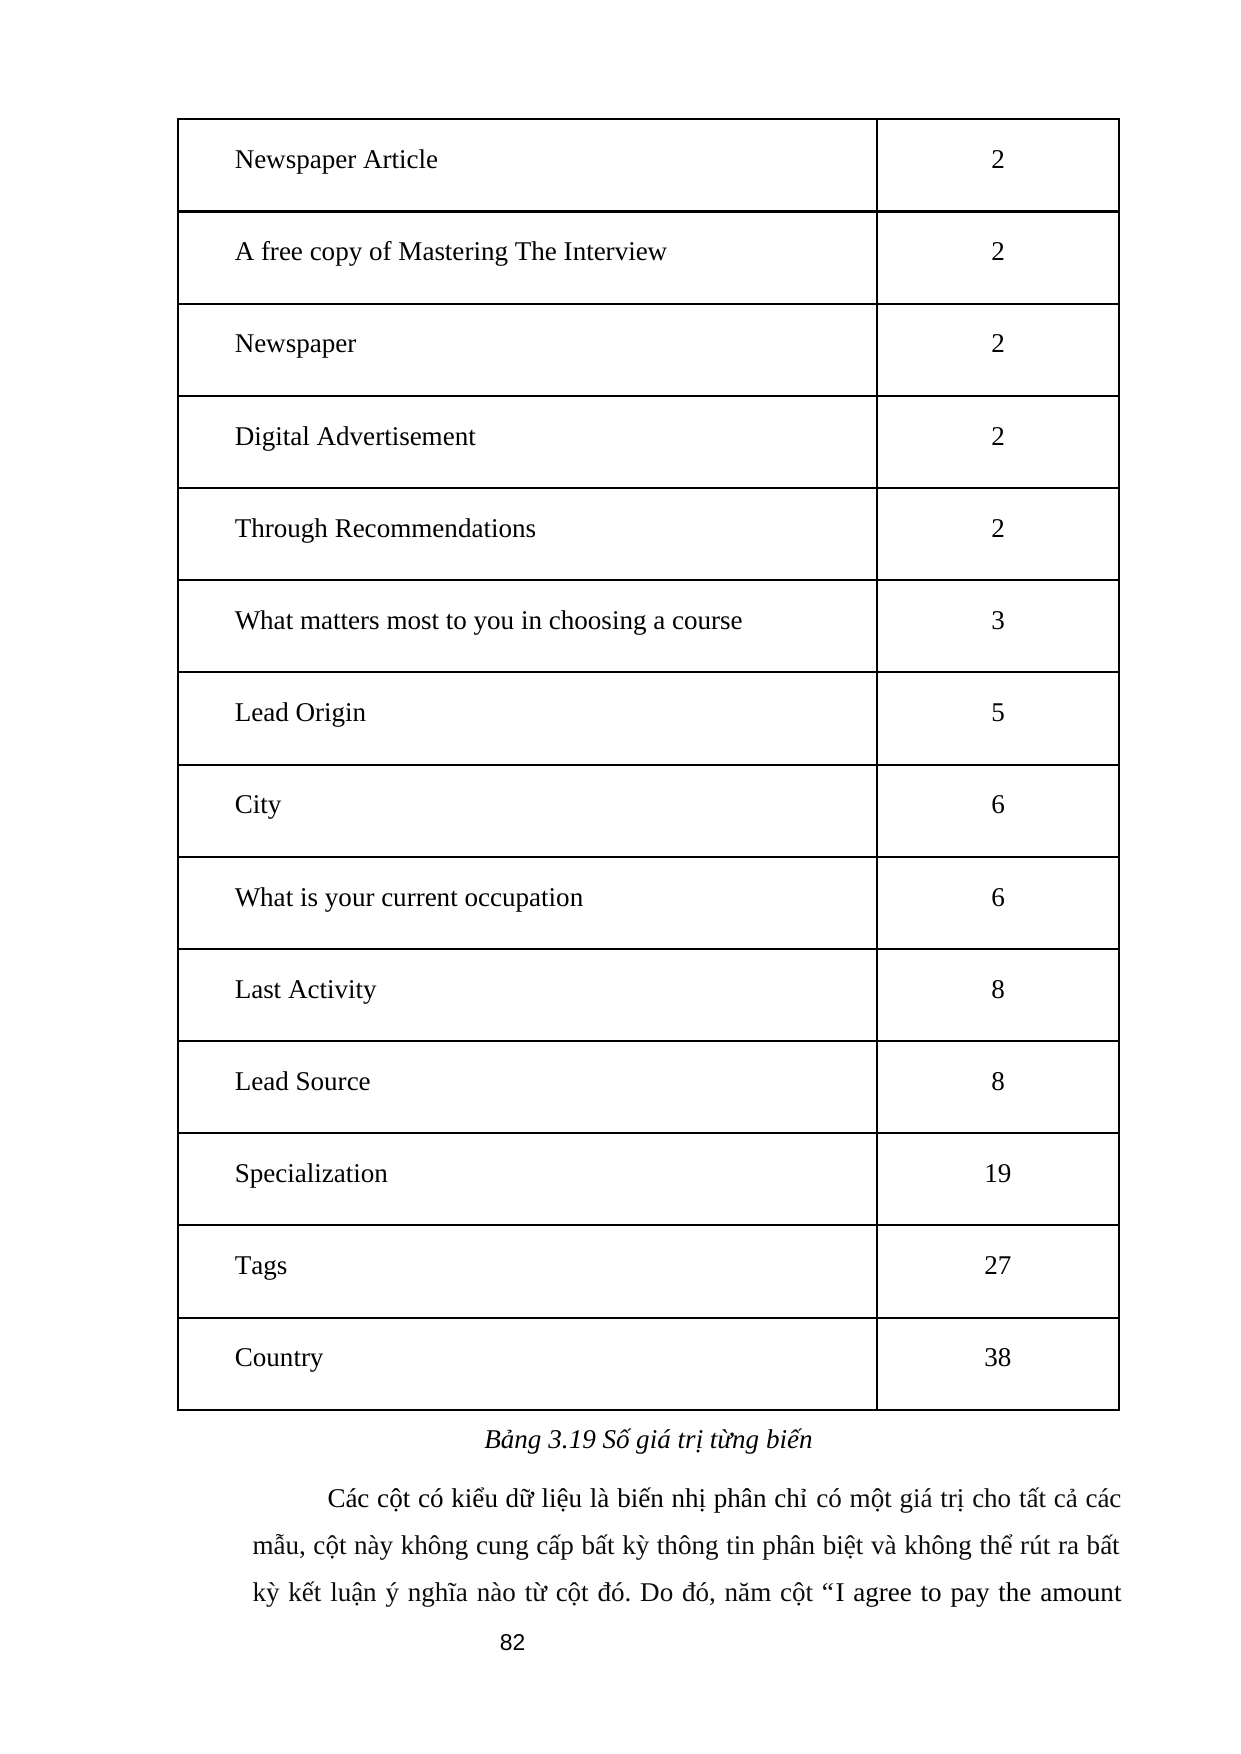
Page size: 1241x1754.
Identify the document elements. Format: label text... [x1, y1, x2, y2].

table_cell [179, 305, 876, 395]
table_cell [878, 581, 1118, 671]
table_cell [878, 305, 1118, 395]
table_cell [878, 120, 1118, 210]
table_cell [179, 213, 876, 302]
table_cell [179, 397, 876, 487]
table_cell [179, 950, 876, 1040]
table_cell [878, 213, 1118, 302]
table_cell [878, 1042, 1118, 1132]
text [252, 1560, 1122, 1607]
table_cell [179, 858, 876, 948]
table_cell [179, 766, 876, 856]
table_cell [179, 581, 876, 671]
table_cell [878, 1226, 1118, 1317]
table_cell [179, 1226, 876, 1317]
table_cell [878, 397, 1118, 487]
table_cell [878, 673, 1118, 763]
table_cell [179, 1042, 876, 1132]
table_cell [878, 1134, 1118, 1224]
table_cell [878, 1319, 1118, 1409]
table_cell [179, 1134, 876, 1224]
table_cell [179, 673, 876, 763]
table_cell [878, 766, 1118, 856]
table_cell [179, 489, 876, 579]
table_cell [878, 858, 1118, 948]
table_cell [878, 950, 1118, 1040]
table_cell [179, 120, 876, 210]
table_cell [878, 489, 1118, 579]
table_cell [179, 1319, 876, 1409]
